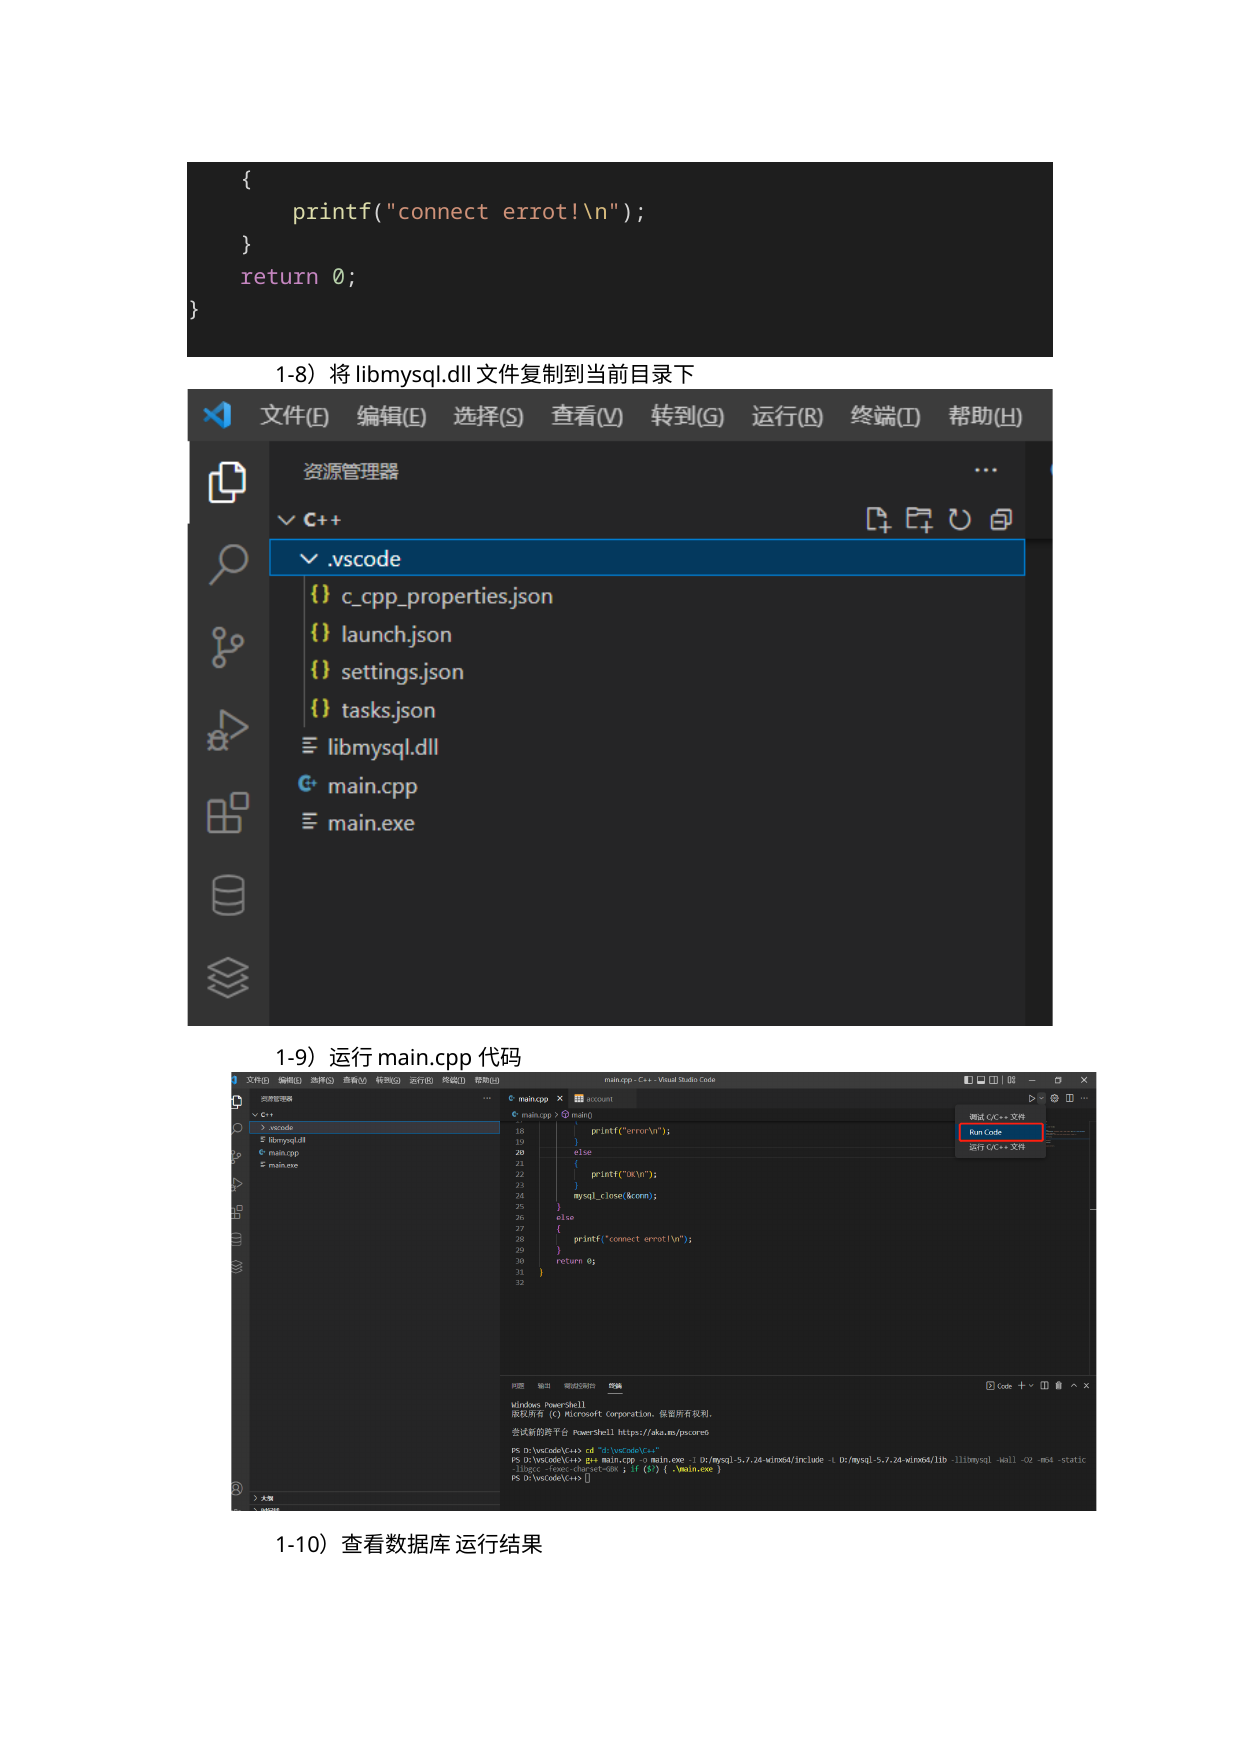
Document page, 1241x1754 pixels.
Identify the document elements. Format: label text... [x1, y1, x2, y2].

text 1-8）将libmysql.dll文件复制到当前目录下 [187, 357, 1053, 389]
picture [187, 389, 1053, 1026]
text } [187, 227, 1053, 259]
picture [231, 1072, 1097, 1511]
text 1-10）查看数据库 运行结果 [187, 1527, 1053, 1559]
text printf("connect errot!\n"); [187, 194, 1053, 227]
text { [187, 162, 1053, 194]
text return 0; [187, 259, 1053, 292]
text 1-9）运行main.cpp 代码 [187, 1039, 1053, 1072]
text } [187, 292, 1053, 324]
